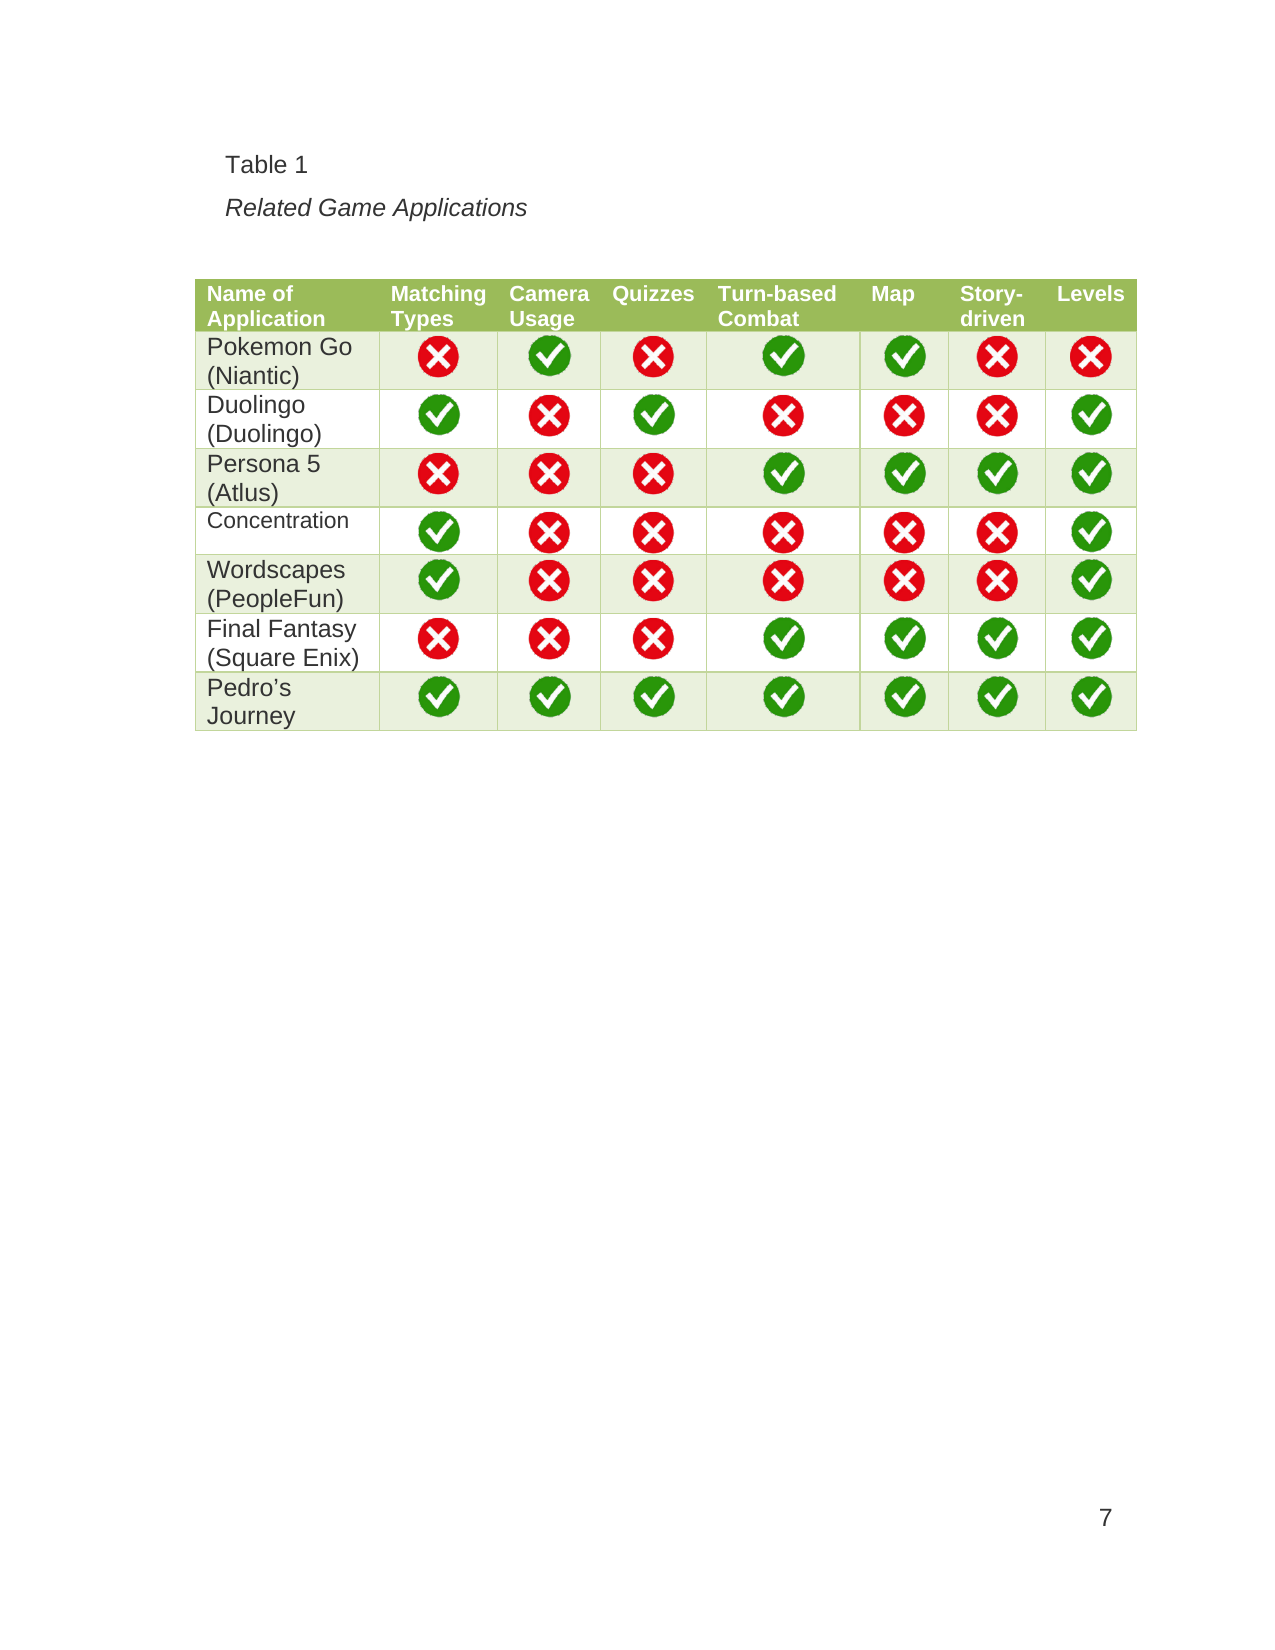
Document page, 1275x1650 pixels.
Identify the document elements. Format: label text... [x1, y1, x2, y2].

table_cell [498, 614, 600, 671]
table_cell [601, 614, 706, 671]
picture [528, 390, 571, 438]
table_cell [380, 449, 497, 506]
picture [883, 390, 926, 438]
table_cell [949, 555, 1045, 613]
picture [417, 331, 460, 379]
picture [632, 507, 675, 603]
table_cell [380, 332, 497, 389]
picture [882, 331, 927, 378]
picture [761, 613, 805, 660]
picture [528, 507, 571, 603]
picture [528, 613, 571, 661]
picture [975, 613, 1019, 660]
table_cell [380, 673, 497, 730]
table_cell [707, 555, 859, 613]
table_cell [707, 508, 762, 554]
picture [761, 672, 805, 718]
picture [760, 331, 806, 377]
picture [632, 613, 675, 661]
table_cell [1046, 555, 1136, 613]
picture [631, 390, 676, 436]
picture [762, 507, 805, 603]
table_cell [498, 508, 528, 554]
table_cell [707, 390, 859, 448]
picture [1069, 390, 1113, 436]
table_cell [380, 390, 497, 448]
table_cell [861, 508, 883, 554]
picture [883, 507, 926, 603]
picture [1069, 672, 1113, 718]
table_cell [861, 614, 948, 671]
table_cell [498, 332, 600, 389]
table_cell Pedro’s Journey [196, 673, 379, 730]
table_cell [1046, 332, 1136, 389]
table_cell [571, 508, 600, 554]
picture [526, 331, 572, 377]
table_cell Wordscapes (PeopleFun) [196, 555, 379, 613]
picture [632, 331, 675, 379]
table_header Levels [1046, 280, 1136, 331]
table_cell Pokemon Go (Niantic) [196, 332, 379, 389]
table_header Name of Application [196, 280, 379, 331]
table_cell [675, 508, 706, 554]
table_cell [498, 555, 600, 613]
picture [416, 507, 461, 553]
table_cell [498, 390, 600, 448]
table_cell [861, 555, 948, 613]
picture [975, 448, 1019, 495]
table_cell [380, 614, 497, 671]
picture [1070, 331, 1113, 379]
picture [1069, 555, 1113, 601]
table_cell [601, 508, 632, 554]
picture [416, 390, 461, 436]
picture [417, 448, 460, 496]
picture [1069, 448, 1113, 495]
table_cell [805, 508, 859, 554]
table_cell [601, 555, 706, 613]
table_cell [861, 449, 948, 506]
table_header Turn-based Combat [707, 280, 859, 331]
table_cell Final Fantasy (Square Enix) [196, 614, 379, 671]
picture [976, 507, 1019, 603]
picture [416, 555, 461, 601]
picture [882, 672, 927, 718]
picture [1069, 613, 1113, 660]
table_cell [1046, 508, 1136, 554]
picture [1069, 507, 1113, 553]
table_cell [949, 614, 1045, 671]
picture [976, 390, 1019, 438]
picture [975, 672, 1019, 718]
table_cell [707, 614, 859, 671]
picture [528, 448, 571, 496]
table_cell Concentration [196, 508, 379, 554]
table_cell [380, 555, 497, 613]
text Related Game Applications [225, 193, 1125, 222]
text Table 1 [225, 150, 1125, 179]
table_header Quizzes [601, 280, 706, 331]
table_cell [926, 508, 948, 554]
table_cell [861, 673, 948, 730]
table_cell [1046, 390, 1136, 448]
table_cell Duolingo (Duolingo) [196, 390, 379, 448]
picture [882, 613, 927, 660]
picture [416, 672, 461, 718]
table_header Camera Usage [498, 280, 600, 331]
table_cell [707, 673, 859, 730]
table_cell [601, 332, 706, 389]
table_header Matching Types [380, 280, 497, 331]
table_cell [1046, 673, 1136, 730]
picture [882, 448, 927, 495]
table_cell [949, 449, 1045, 506]
table_cell [1046, 449, 1136, 506]
table_cell [707, 449, 859, 506]
picture [417, 613, 460, 661]
table_cell [861, 390, 948, 448]
table_cell [949, 673, 1045, 730]
table_cell [498, 673, 600, 730]
table_cell [861, 332, 948, 389]
table_cell [1019, 508, 1045, 554]
table_cell Persona 5 (Atlus) [196, 449, 379, 506]
table_header Story-driven [949, 280, 1045, 331]
table_cell [949, 332, 1045, 389]
table_cell [707, 332, 859, 389]
table_cell [601, 449, 706, 506]
table_cell [601, 673, 706, 730]
table_cell [949, 390, 1045, 448]
table_cell [949, 508, 976, 554]
table_cell [601, 390, 706, 448]
picture [762, 390, 805, 438]
picture [976, 331, 1019, 379]
picture [761, 448, 805, 495]
table_header Map [861, 280, 948, 331]
table_cell [498, 449, 600, 506]
table_cell [380, 508, 497, 554]
picture [631, 672, 676, 718]
picture [632, 448, 675, 496]
table_cell [1046, 614, 1136, 671]
picture [527, 672, 572, 718]
